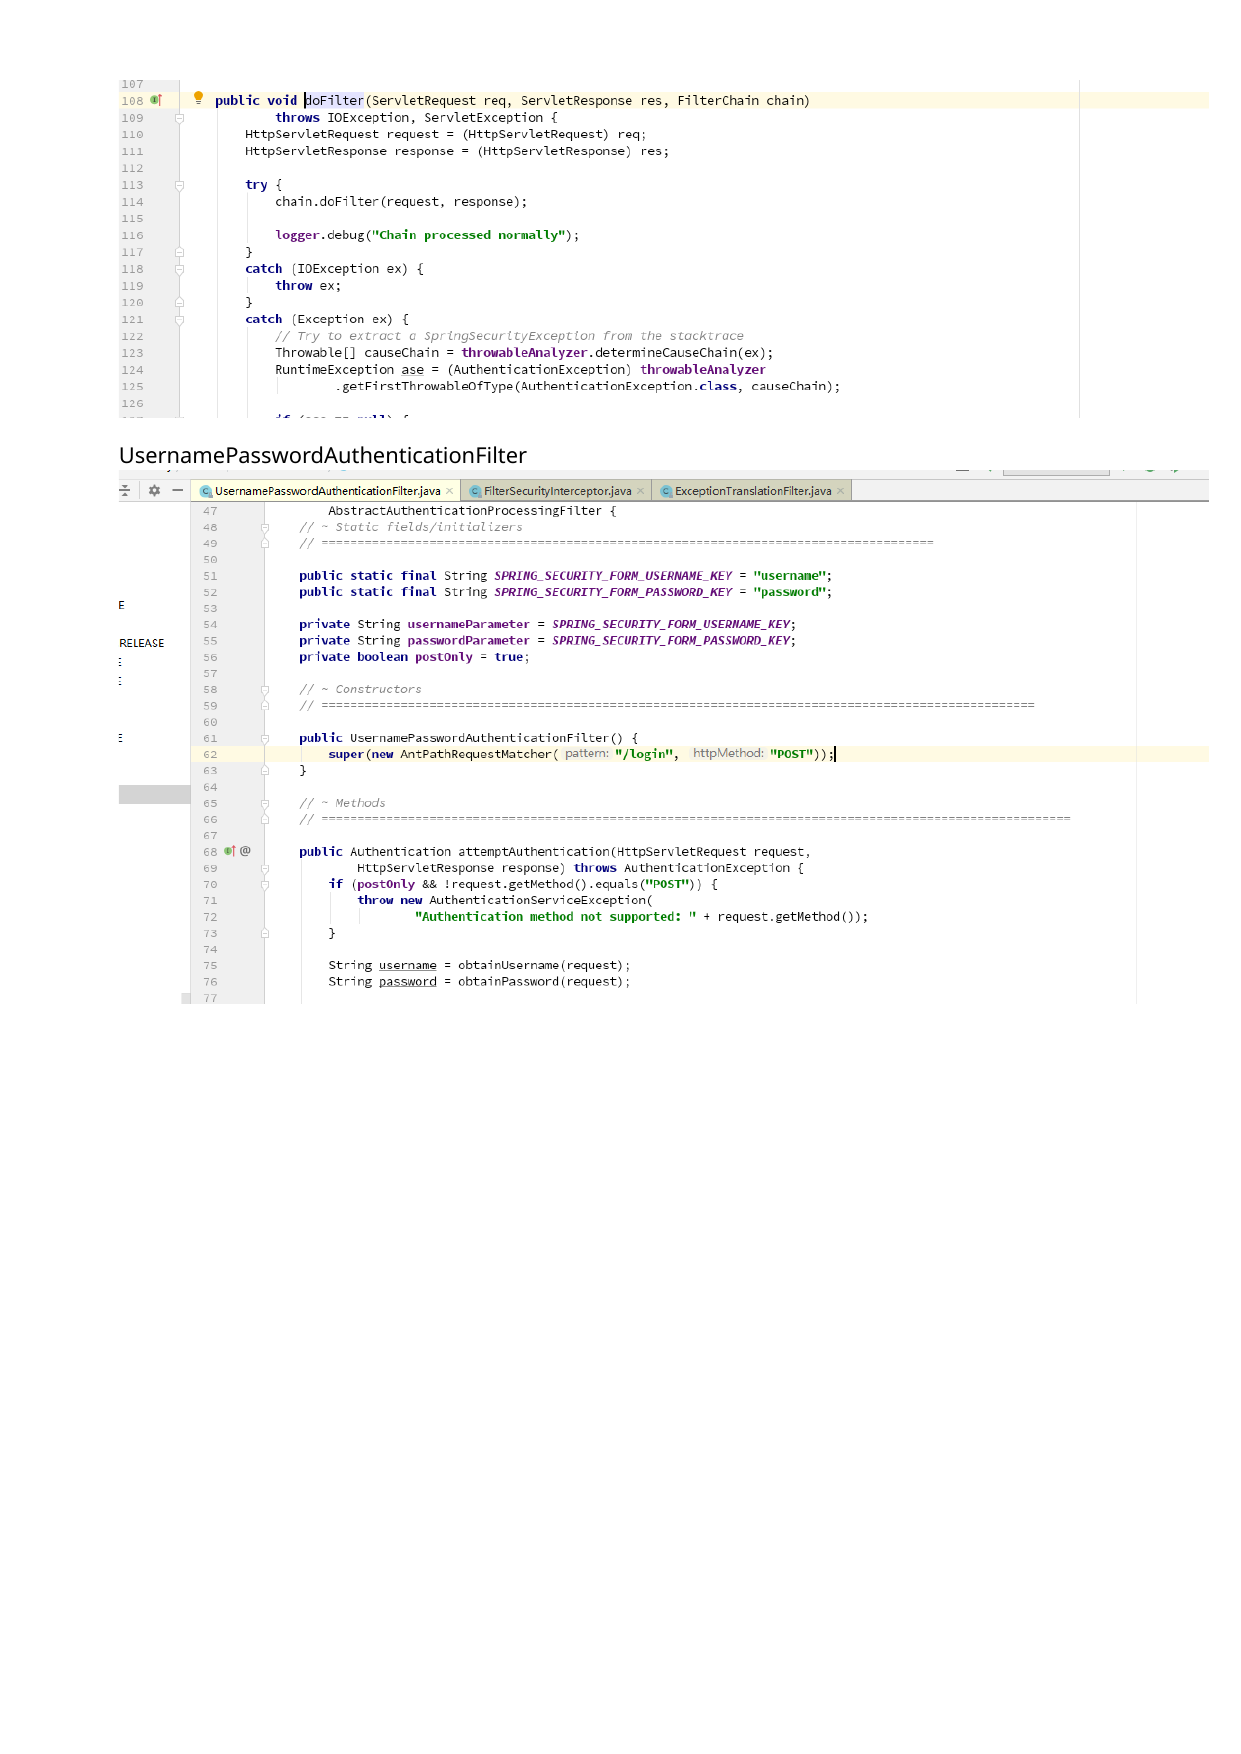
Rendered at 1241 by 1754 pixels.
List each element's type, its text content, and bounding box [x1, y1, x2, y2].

picture [118, 80, 1209, 418]
picture [118, 470, 1209, 1004]
text UsernamePasswordAuthenticationFilter [75, 438, 1165, 471]
